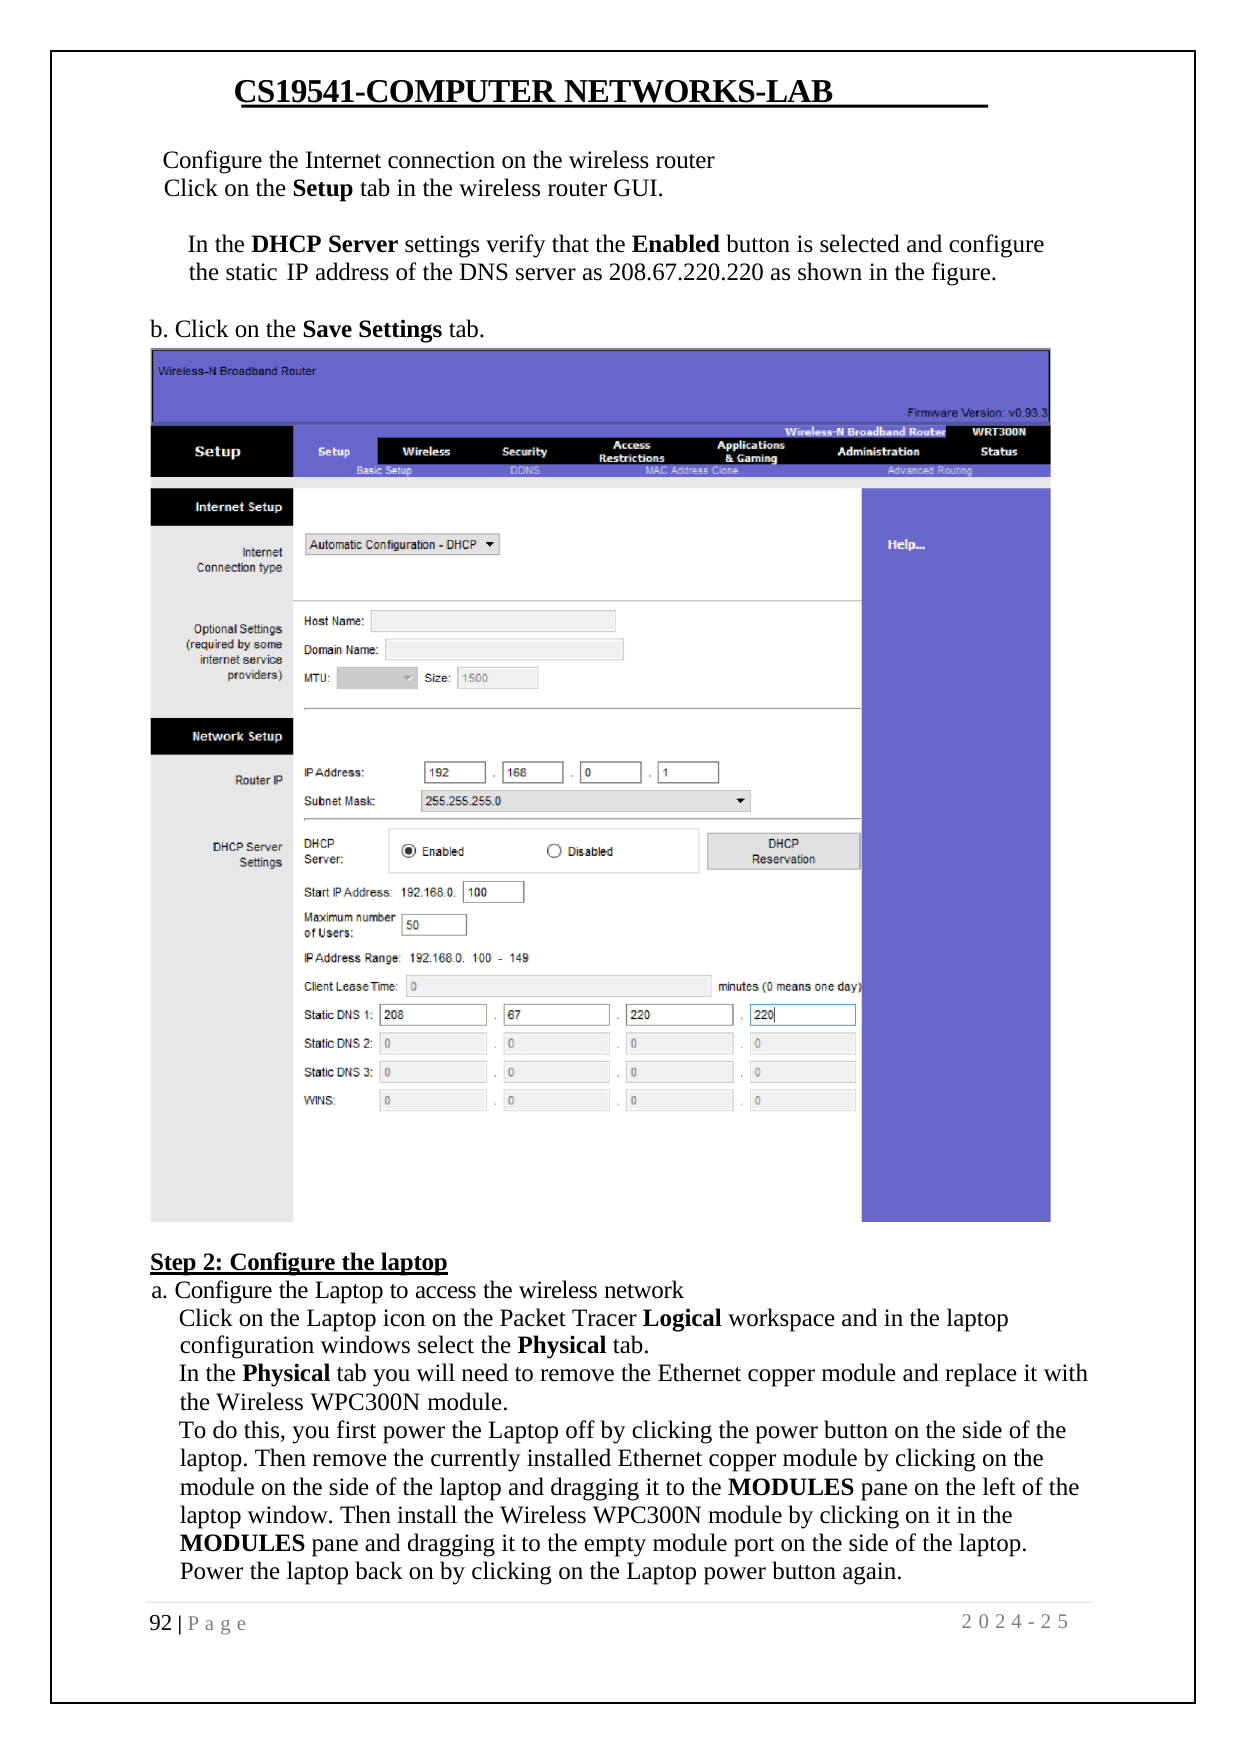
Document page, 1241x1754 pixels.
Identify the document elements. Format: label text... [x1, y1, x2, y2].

text Configure the Internet connection on the wireless router Click on the Setup tab in the wireless router GUI. [162, 146, 752, 202]
picture [150, 344, 1051, 1222]
list Click on the Save Settings tab. [150, 314, 1194, 342]
text In the DHCP Server settings verify that the Enabled button is selected and configure the static IP address of the DNS server as 208.67.220.220 as shown in the figure. [187, 229, 1066, 286]
text Step 2: Configure the laptop [150, 1247, 1194, 1276]
text a. Configure the Laptop to access the wireless network [151, 1276, 1194, 1304]
text In the Physical tab you will need to remove the Ethernet copper module and replace it with the Wireless WPC300N module. [178, 1359, 1090, 1416]
text To do this, you first power the Laptop off by clicking the power button on the side of the laptop. Then remove the currently installed Ethernet copper module by clicking on the module on the side of the laptop and dragging it to the MODULES pane on the left of the laptop window. Then install the Wireless WPC300N module by clicking on it in the MODULES pane and dragging it to the empty module port on the side of the laptop. Power the laptop back on by clicking on the Laptop power button again. [178, 1416, 1081, 1585]
text Click on the Laptop icon on the Packet Tracer Logical workspace and in the laptop configuration windows select the Physical tab. [178, 1304, 1066, 1359]
